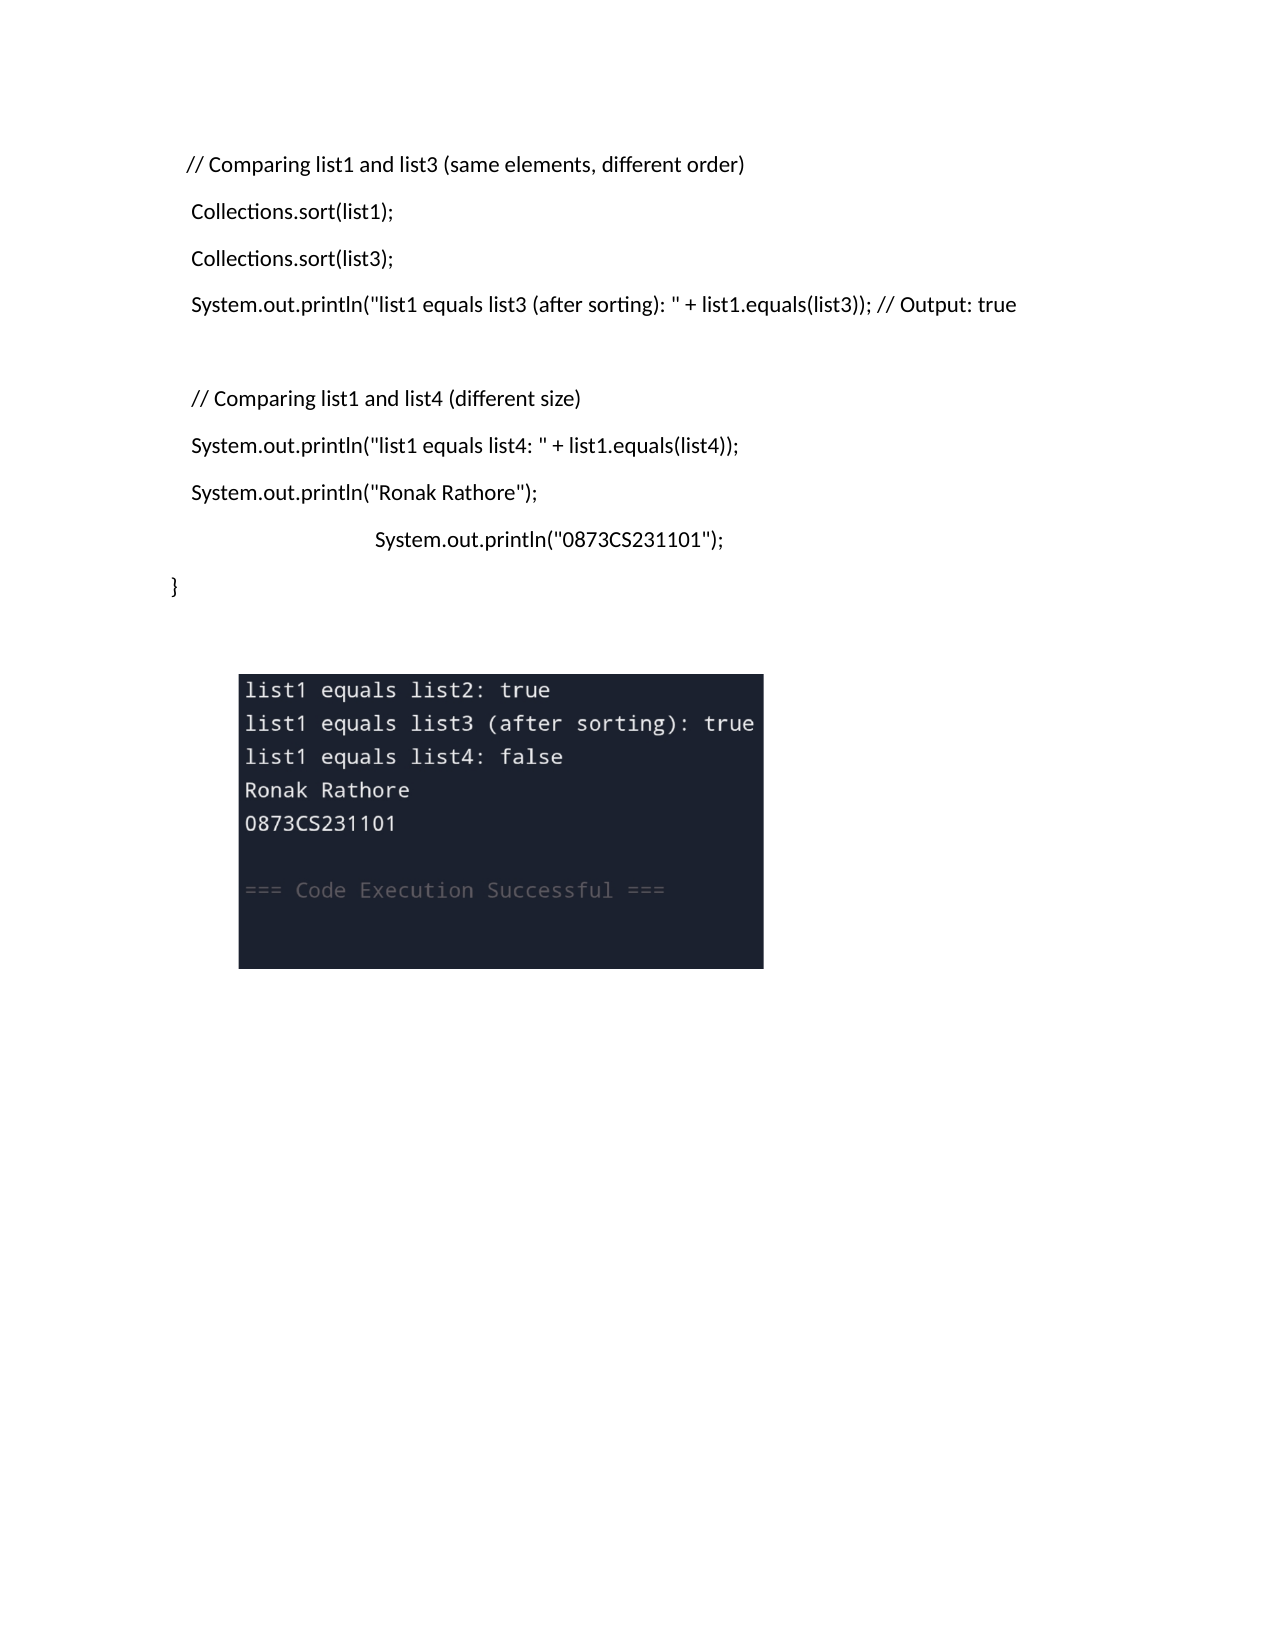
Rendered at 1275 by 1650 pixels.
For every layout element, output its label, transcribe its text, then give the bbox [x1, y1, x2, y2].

text System.out.println("0873CS231101"); [150, 525, 1125, 553]
text System.out.println("Ronak Rathore"); [150, 478, 1125, 506]
text System.out.println("list1 equals list3 (after sorting): " + list1.equals(list3)); // Output: true [150, 291, 1125, 319]
picture [238, 674, 764, 969]
text Collections.sort(list3); [150, 244, 1125, 272]
text } [150, 572, 1125, 600]
text // Comparing list1 and list4 (different size) [150, 384, 1125, 412]
text Collections.sort(list1); [150, 197, 1125, 225]
text System.out.println("list1 equals list4: " + list1.equals(list4)); [150, 431, 1125, 459]
text // Comparing list1 and list3 (same elements, different order) [150, 150, 1125, 178]
